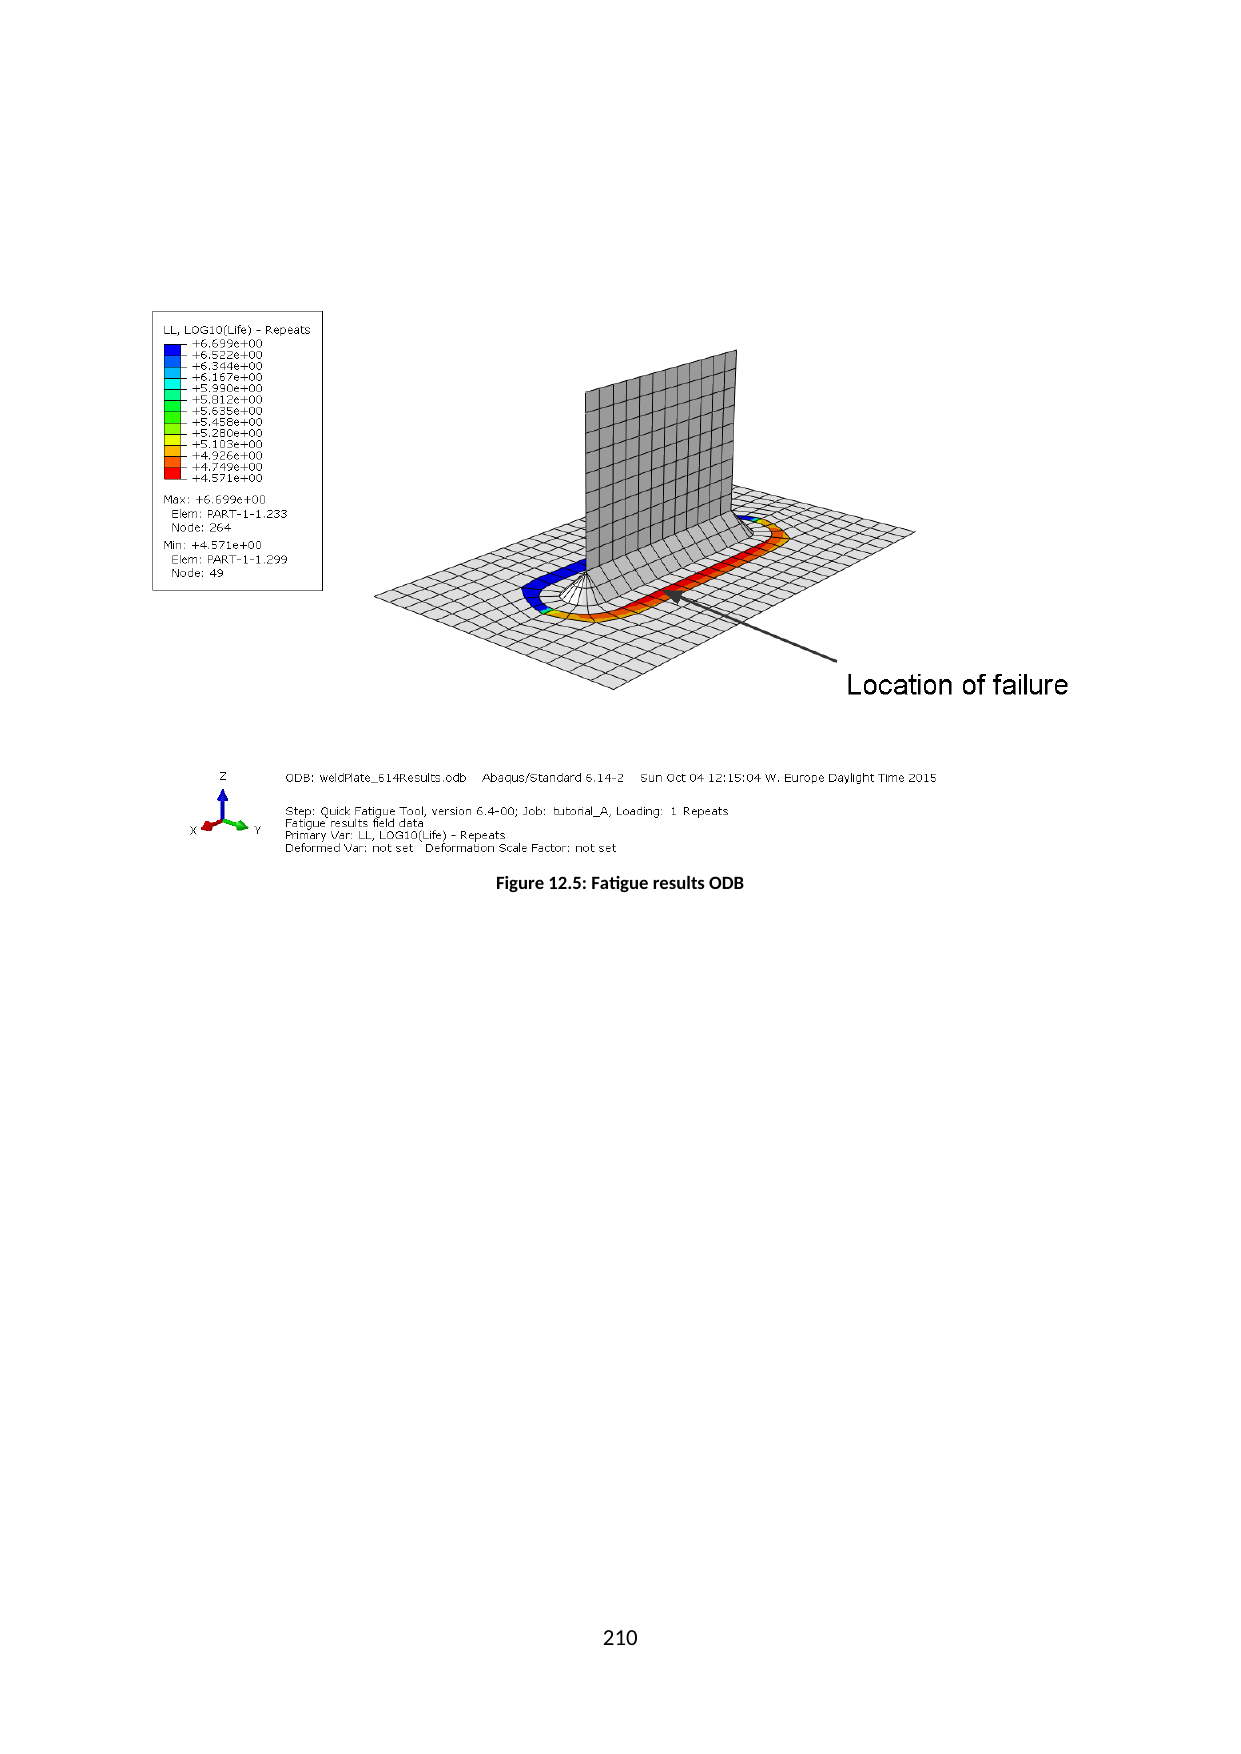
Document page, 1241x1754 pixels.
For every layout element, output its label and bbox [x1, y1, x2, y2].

picture [149, 308, 1091, 862]
